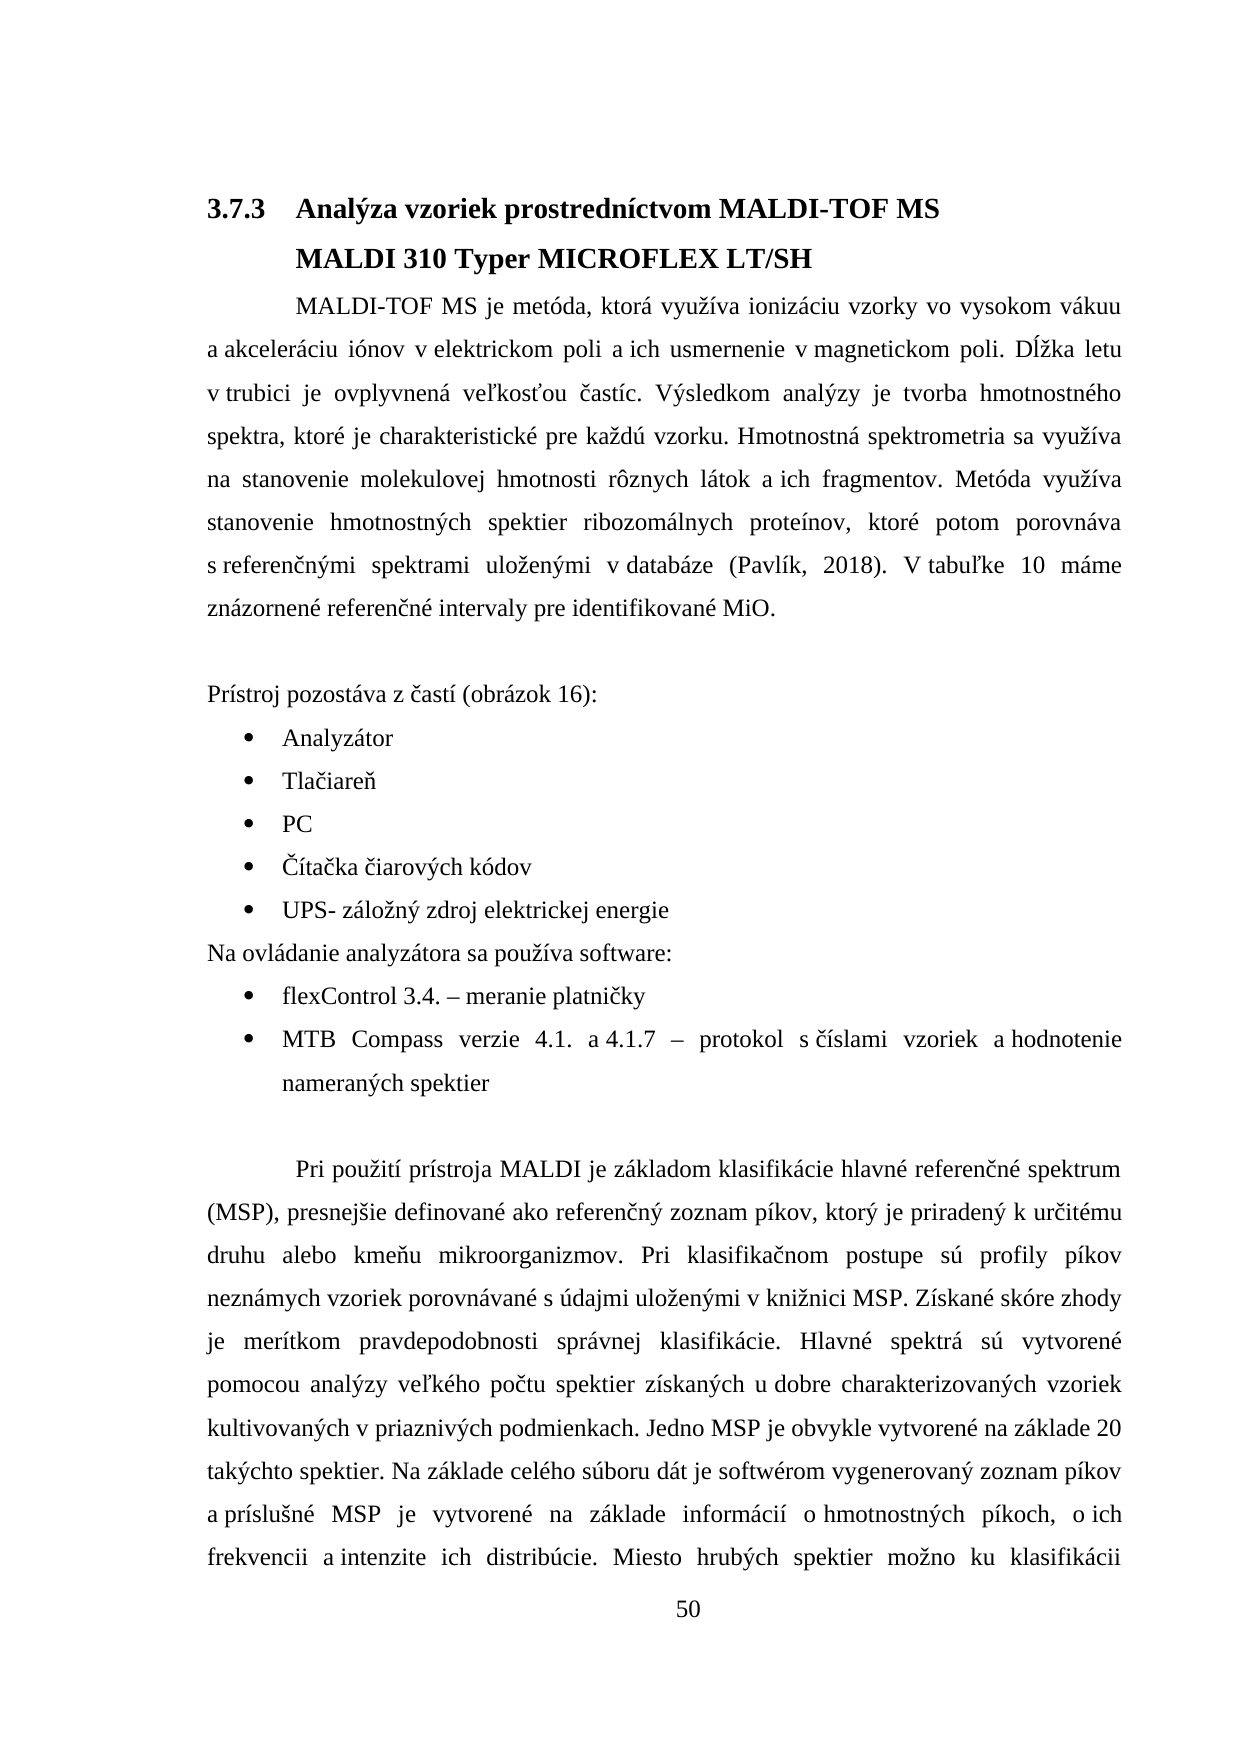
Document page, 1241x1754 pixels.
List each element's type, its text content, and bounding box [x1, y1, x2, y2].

list PC [244, 809, 1122, 838]
list Tlačiareň [244, 766, 1122, 794]
list flexControl 3.4. – meranie platničky [244, 981, 1122, 1010]
list UPS- záložný zdroj elektrickej energie [244, 895, 1122, 924]
text MALDI 310 Typer MICROFLEX LT/SH [207, 241, 1122, 275]
text MALDI-TOF MS je metóda, ktorá využíva ionizáciu vzorky vo vysokom vákuu a akceleráciu iónov v elektrickom poli a ich usmernenie v magnetickom poli. Dĺžka letu v trubici je ovplyvnená veľkosťou častíc. Výsledkom analýzy je tvorba hmotnostného spektra, ktoré je charakteristické pre každú vzorku. Hmotnostná spektrometria sa využíva na stanovenie molekulovej hmotnosti rôznych látok a ich fragmentov. Metóda využíva stanovenie hmotnostných spektier ribozomálnych proteínov, ktoré potom porovnáva s referenčnými spektrami uloženými v databáze (Pavlík, 2018). V tabuľke 10 máme znázornené referenčné intervaly pre identifikované MiO. [207, 291, 1122, 622]
list MTB Compass verzie 4.1. a 4.1.7 – protokol s číslami vzoriek a hodnotenie nameraných spektier [244, 1024, 1122, 1096]
list Čítačka čiarových kódov [244, 852, 1122, 881]
list Analyzátor [244, 723, 1122, 751]
text Prístroj pozostáva z častí (obrázok 16): [207, 679, 1122, 708]
text Na ovládanie analyzátora sa používa software: [207, 938, 1122, 967]
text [207, 1154, 1122, 1571]
text 3.7.3 Analýza vzoriek prostredníctvom MALDI-TOF MS [207, 191, 1122, 224]
